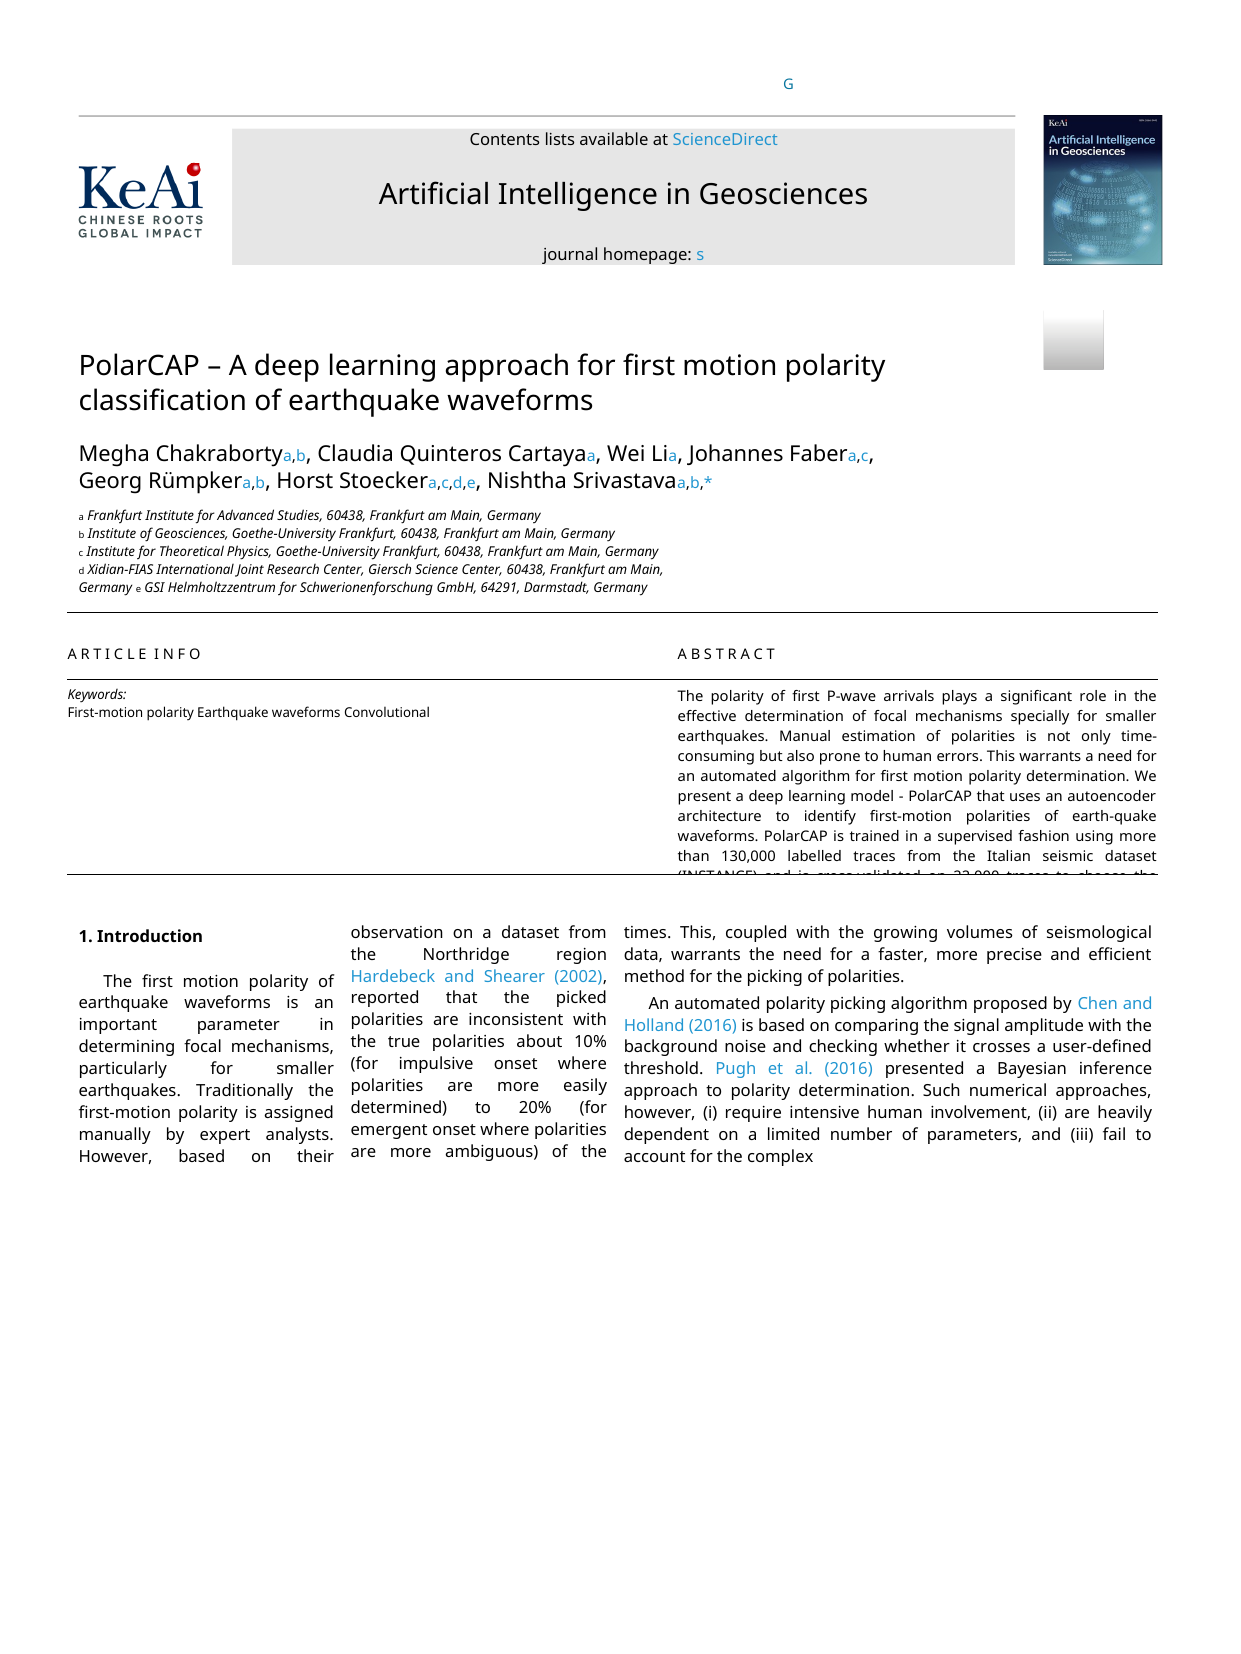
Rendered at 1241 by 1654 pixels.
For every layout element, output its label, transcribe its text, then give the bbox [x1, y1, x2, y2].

text The first motion polarity of earthquake waveforms is an important parameter in determining focal mechanisms, particularly for smaller earthquakes. Traditionally the first-motion polarity is assigned manually by expert analysts. However, based on their observation on a dataset from the Northridge region Hardebeck and Shearer (2002), reported that the picked polarities are inconsistent with the true polarities about 10% (for impulsive onset where polarities are more easily determined) to 20% (for emergent onset where polarities are more ambiguous) of the times. This, coupled with the growing volumes of seismological data, warrants the need for a faster, more precise and efficient method for the picking of polarities. [78, 969, 334, 1166]
text a Frankfurt Institute for Advanced Studies, 60438, Frankfurt am Main, Germany b Institute of Geosciences, Goethe-University Frankfurt, 60438, Frankfurt am Main, Germany c Institute for Theoretical Physics, Goethe-University Frankfurt, 60438, Frankfurt am Main, Germany d Xidian-FIAS International Joint Research Center, Giersch Science Center, 60438, Frankfurt am Main, Germany e GSI Helmholtzzentrum for Schwerionenforschung GmbH, 64291, Darmstadt, Germany [78, 506, 719, 596]
text Artificial Intelligence in Geosciences [78, 167, 1169, 214]
text Megha Chakrabortya,b, Claudia Quinteros Cartayaa, Wei Lia, Johannes Fabera,c, Georg Rümpkera,b, Horst Stoeckera,c,d,e, Nishtha Srivastavaa,b,* [78, 439, 884, 493]
text An automated polarity picking algorithm proposed by Chen and Holland (2016) is based on comparing the signal amplitude with the background noise and checking whether it crosses a user-defined threshold. Pugh et al. (2016) presented a Bayesian inference approach to polarity determination. Such numerical approaches, however, (i) require intensive human involvement, (ii) are heavily dependent on a limited number of parameters, and (iii) fail to account for the complex [623, 992, 1152, 1167]
text journal homepage: s [78, 246, 1169, 263]
table_cell The polarity of first P-wave arrivals plays a significant role in the effective determination of focal mechanisms specially for smaller earthquakes. Manual estimation of polarities is not only time-consuming but also prone to human errors. This warrants a need for an automated algorithm for first motion polarity determination. We present a deep learning model - PolarCAP that uses an autoencoder architecture to identify first-motion polarities of earth-quake waveforms. PolarCAP is trained in a supervised fashion using more than 130,000 labelled traces from the Italian seismic dataset (INSTANCE) and is cross-validated on 22,000 traces to choose the most optimal set of hyperparameters. We obtain an accuracy of 0.98 on a completely unseen test dataset of almost 33,000 traces. Furthermore, we check the model generalizability by testing it on the datasets provided by previous works and show that our model achieves a higher recall on both positive and negative polarities. [613, 680, 1158, 874]
table_header A B S T R A C T [613, 613, 1158, 679]
text 1. Introduction [78, 921, 350, 948]
text G [78, 69, 793, 94]
table_cell Keywords: First-motion polarity Earthquake waveforms Convolutional [67, 680, 612, 874]
table_header A R T I C L E I N F O [67, 613, 612, 679]
text Contents lists available at ScienceDirect [78, 123, 1169, 151]
picture [77, 114, 1163, 265]
text The first motion polarity of earthquake waveforms is an important parameter in determining focal mechanisms, particularly for smaller earthquakes. Traditionally the first-motion polarity is assigned manually by expert analysts. However, based on their observation on a dataset from the Northridge region Hardebeck and Shearer (2002), reported that the picked polarities are inconsistent with the true polarities about 10% (for impulsive onset where polarities are more easily determined) to 20% (for emergent onset where polarities are more ambiguous) of the times. This, coupled with the growing volumes of seismological data, warrants the need for a faster, more precise and efficient method for the picking of polarities. [350, 921, 607, 1161]
text PolarCAP – A deep learning approach for first motion polarity classification of earthquake waveforms [78, 348, 1019, 417]
picture [1043, 308, 1105, 371]
